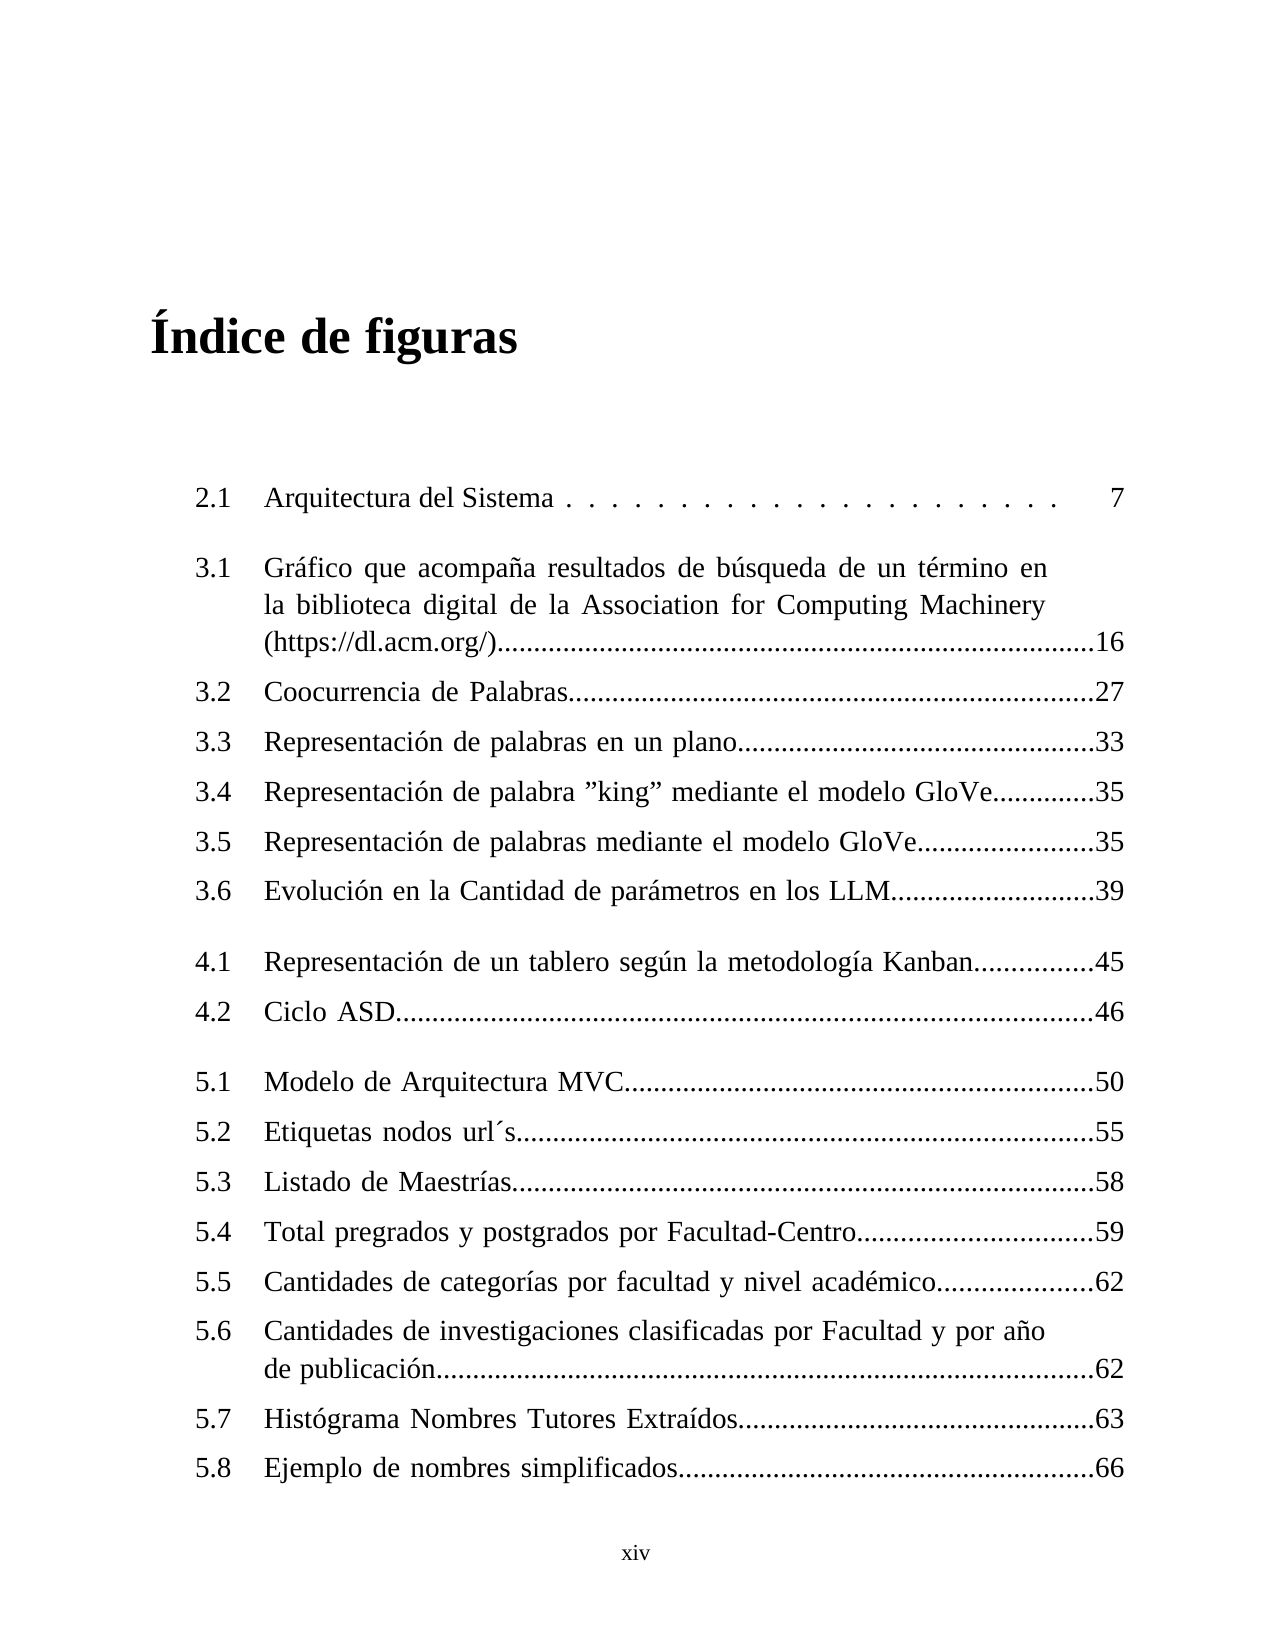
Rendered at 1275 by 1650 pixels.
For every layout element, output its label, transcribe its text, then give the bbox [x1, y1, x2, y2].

text (https://dl.acm.org/) 16 [263, 624, 1275, 658]
text Índice de figuras [150, 306, 1275, 364]
list Representación de palabra ”king” mediante el modelo GloVe 35 [195, 774, 1275, 807]
list Listado de Maestrías 58 [195, 1164, 1275, 1198]
list Etiquetas nodos url´s 55 [195, 1114, 1275, 1148]
list Ciclo ASD 46 [195, 994, 1275, 1027]
list Histógrama Nombres Tutores Extraídos 63 [195, 1401, 1275, 1434]
list Representación de palabras mediante el modelo GloVe 35 [195, 824, 1275, 857]
list Cantidades de investigaciones clasificadas por Facultad y por año [195, 1313, 1275, 1347]
list Coocurrencia de Palabras 27 [195, 674, 1275, 708]
list Representación de un tablero según la metodología Kanban 45 [195, 944, 1275, 978]
text 2.1 Arquitectura del Sistema . . . . . . . . . . . . . . . . . . . . . . 7 [195, 480, 1275, 513]
list Total pregrados y postgrados por Facultad-Centro 59 [195, 1214, 1275, 1247]
list Evolución en la Cantidad de parámetros en los LLM 39 [195, 873, 1275, 907]
list Representación de palabras en un plano 33 [195, 724, 1275, 758]
list Modelo de Arquitectura MVC 50 [195, 1064, 1275, 1098]
list Ejemplo de nombres simplificados 66 [195, 1451, 1275, 1484]
list Cantidades de categorías por facultad y nivel académico 62 [195, 1264, 1275, 1297]
text de publicación 62 [263, 1351, 1275, 1384]
list Gráfico que acompaña resultados de búsqueda de un término en la biblioteca digital de la Association for Computing Machinery [195, 550, 1049, 621]
